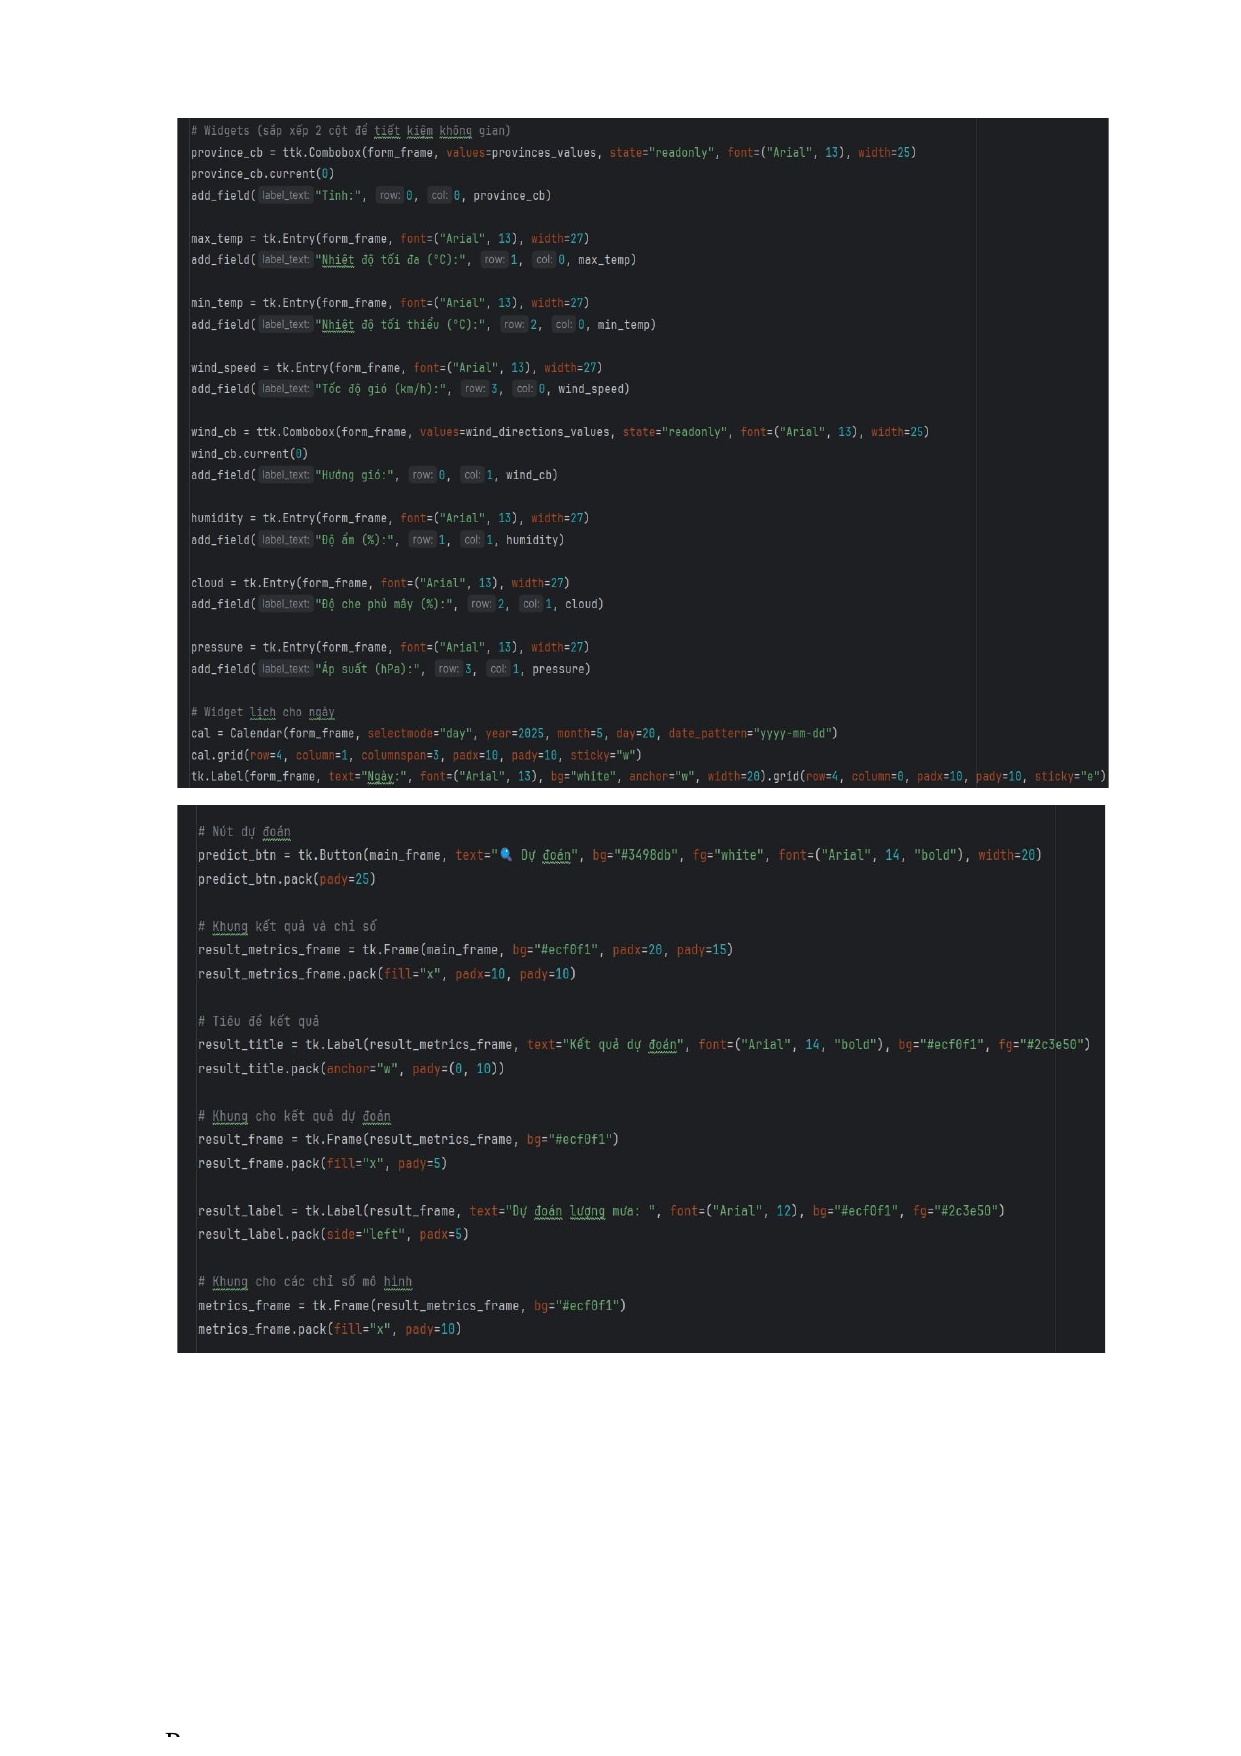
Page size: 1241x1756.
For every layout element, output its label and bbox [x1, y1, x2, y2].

picture [177, 805, 1106, 1353]
picture [177, 118, 1109, 788]
